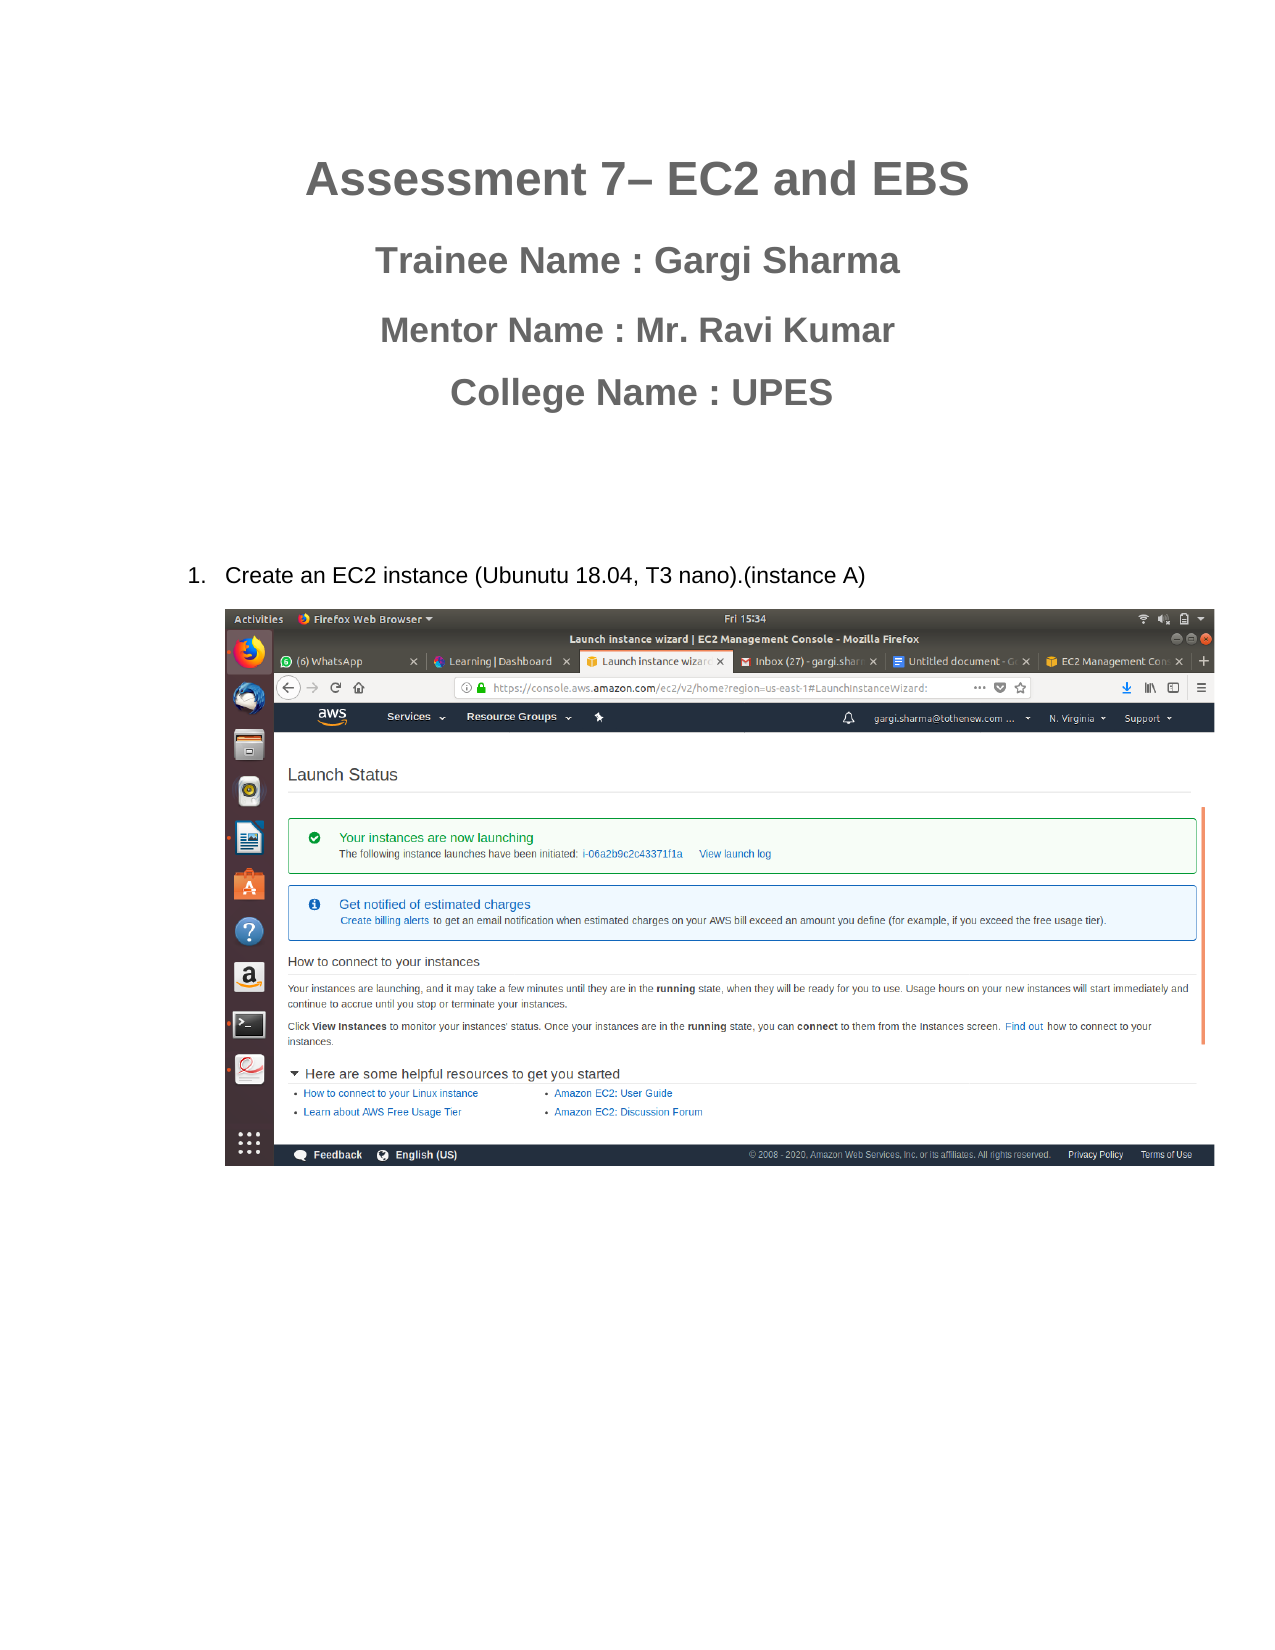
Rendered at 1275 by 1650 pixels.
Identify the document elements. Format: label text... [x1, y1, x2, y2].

text College Name : UPES [150, 370, 1123, 413]
picture [225, 609, 1215, 1166]
list Create an EC2 instance (Ubunutu 18.04, T3 nano).(instance A) [187, 562, 1123, 588]
text Assessment 7– EC2 and EBS [150, 150, 1125, 205]
text Mentor Name : Mr. Ravi Kumar [150, 309, 1125, 349]
text Trainee Name : Gargi Sharma [150, 238, 1125, 281]
